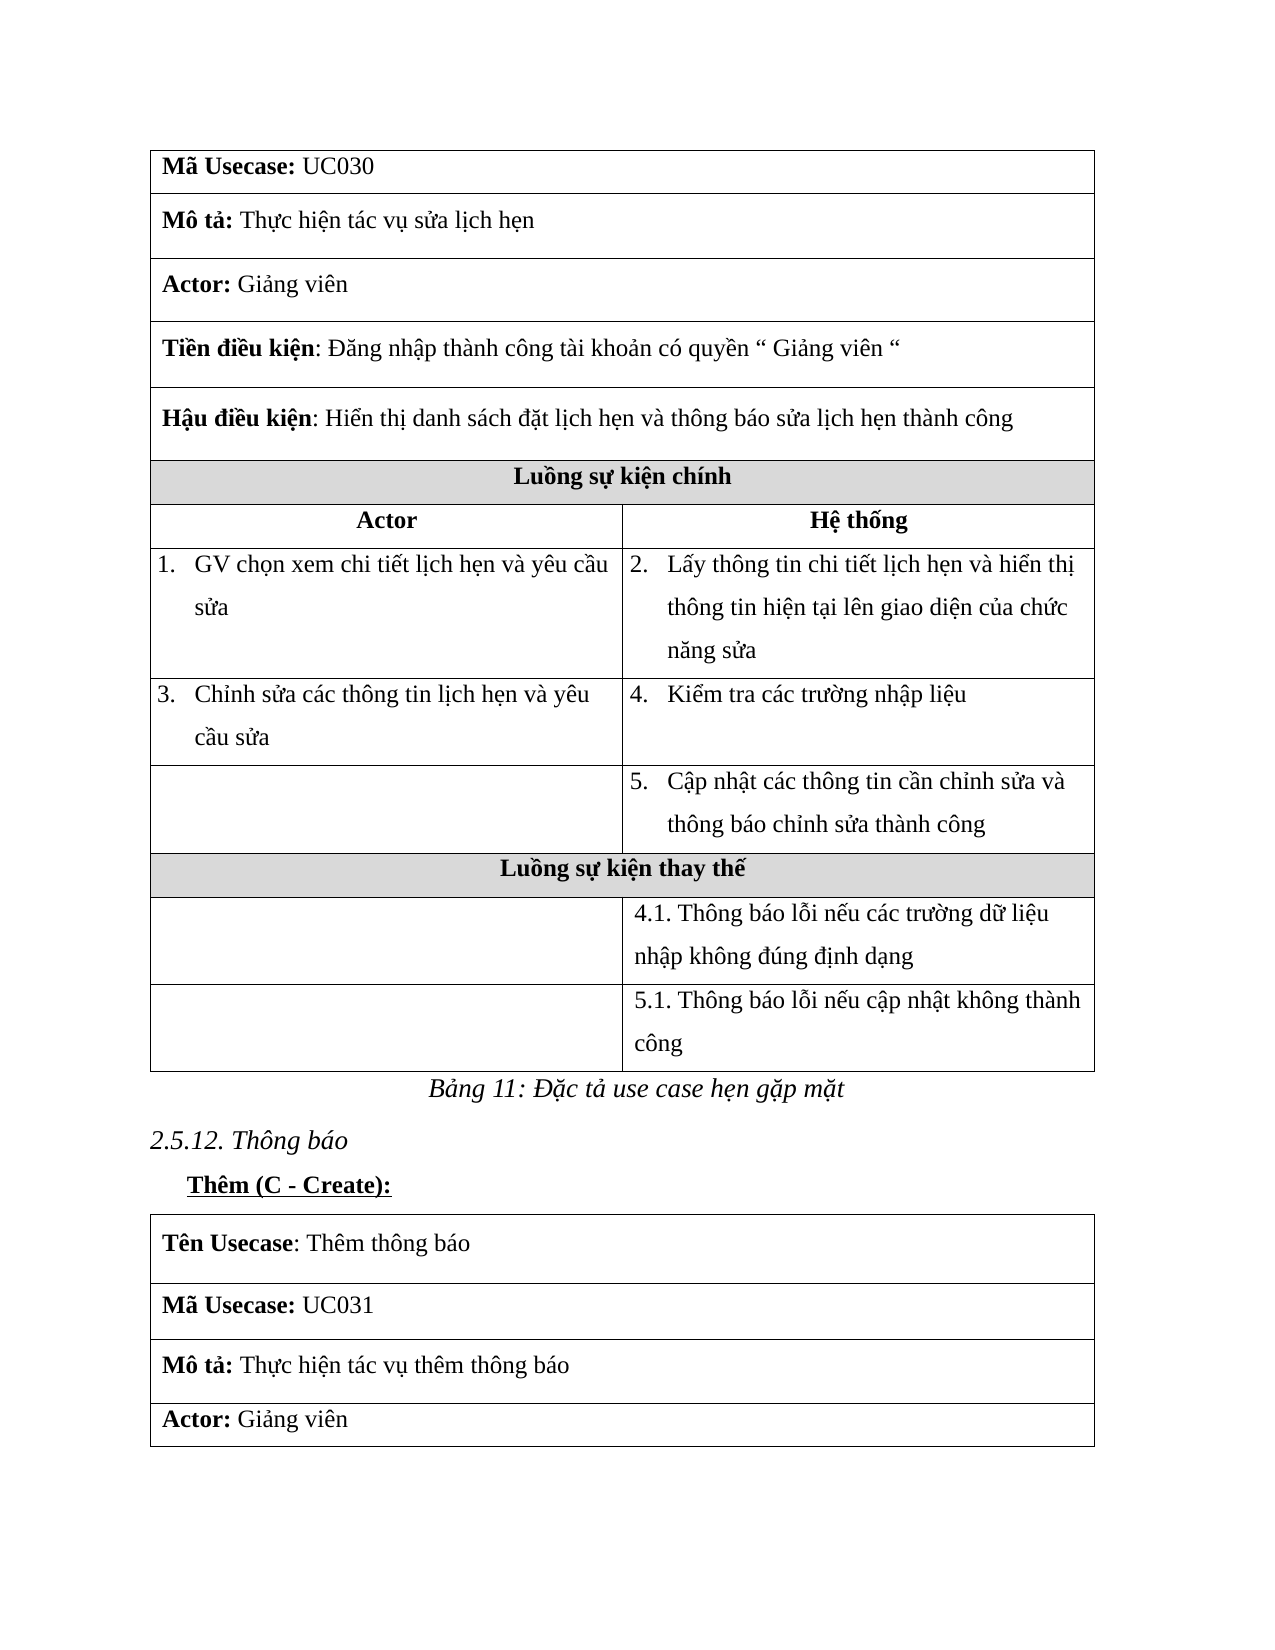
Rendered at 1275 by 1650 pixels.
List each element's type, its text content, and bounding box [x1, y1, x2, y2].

table_cell Chỉnh sửa các thông tin lịch hẹn và yêu cầu sửa [151, 679, 622, 765]
text Thêm (C - Create): [187, 1171, 1125, 1199]
table_cell Actor: Giảng viên [151, 1404, 1094, 1446]
table_cell Lấy thông tin chi tiết lịch hẹn và hiển thị thông tin hiện tại lên giao diện của chức năng sửa [623, 549, 1094, 678]
subtitle 2.5.12. Thông báo [150, 1124, 1125, 1155]
table_cell Mô tả: Thực hiện tác vụ sửa lịch hẹn [151, 194, 1094, 257]
table_cell Hậu điều kiện: Hiển thị danh sách đặt lịch hẹn và thông báo sửa lịch hẹn thành công [151, 388, 1094, 460]
table_cell GV chọn xem chi tiết lịch hẹn và yêu cầu sửa [151, 549, 622, 678]
table_cell Tiền điều kiện: Đăng nhập thành công tài khoản có quyền “ Giảng viên “ [151, 322, 1094, 387]
table_cell Hệ thống [623, 505, 1094, 548]
table_cell [151, 985, 622, 1071]
table_cell [151, 898, 622, 984]
table_cell Actor: Giảng viên [151, 259, 1094, 321]
table_cell Mã Usecase: UC030 [151, 151, 1094, 193]
table_cell Mô tả: Thực hiện tác vụ thêm thông báo [151, 1340, 1094, 1403]
table_cell Kiểm tra các trường nhập liệu [623, 679, 1094, 765]
table_header Tên Usecase: Thêm thông báo [151, 1215, 1094, 1283]
table_cell Actor [151, 505, 622, 548]
table_cell Luồng sự kiện thay thế [151, 854, 1094, 897]
table_cell Luồng sự kiện chính [151, 461, 1094, 504]
table_cell 5.1. Thông báo lỗi nếu cập nhật không thành công [623, 985, 1094, 1071]
table_cell Mã Usecase: UC031 [151, 1284, 1094, 1339]
table_cell 4.1. Thông báo lỗi nếu các trường dữ liệu nhập không đúng định dạng [623, 898, 1094, 984]
table_cell [151, 766, 622, 852]
text Bảng 11: Đặc tả use case hẹn gặp mặt [150, 1072, 1125, 1103]
table_cell Cập nhật các thông tin cần chỉnh sửa và thông báo chỉnh sửa thành công [623, 766, 1094, 852]
